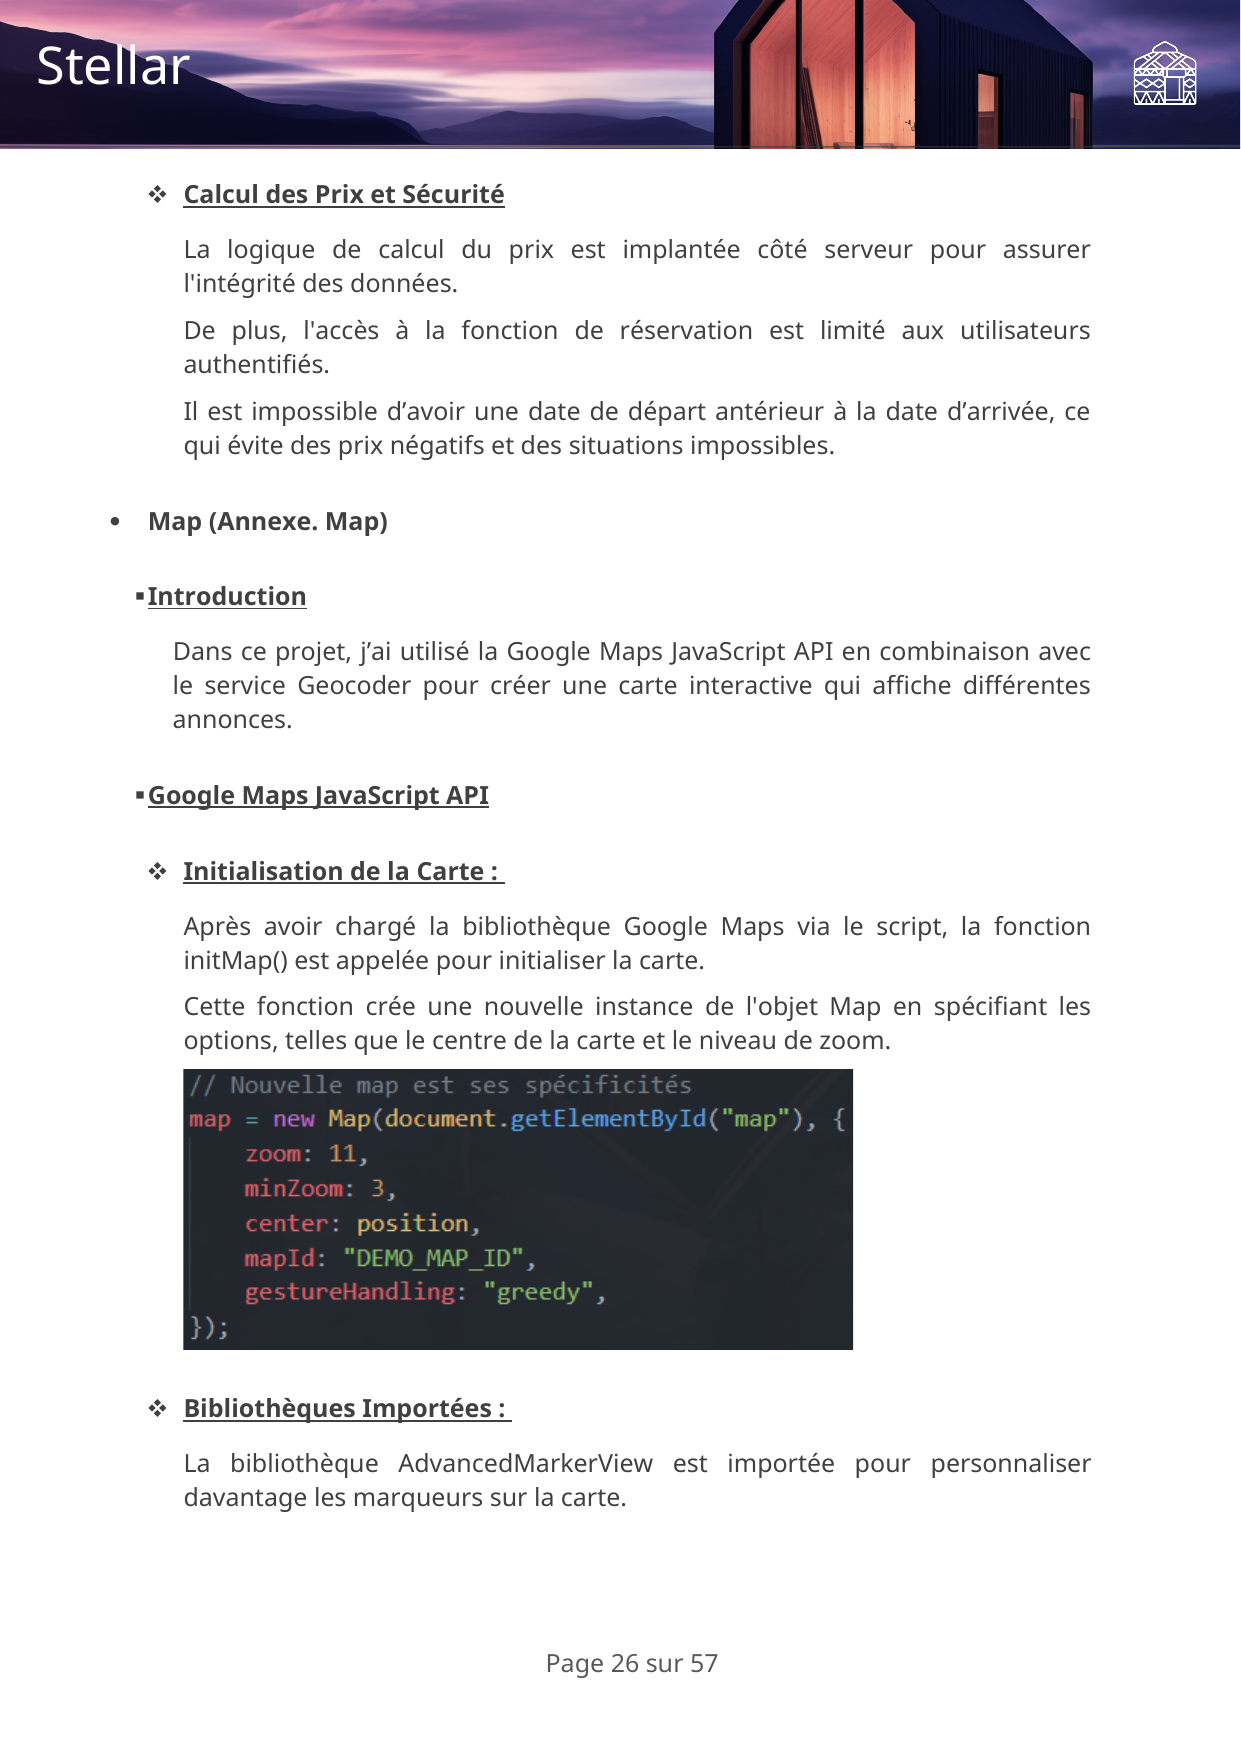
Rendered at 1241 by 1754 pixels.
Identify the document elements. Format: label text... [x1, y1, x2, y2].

subtitle Bibliothèques Importées : [146, 1391, 1092, 1425]
text De plus, l'accès à la fonction de réservation est limité aux utilisateurs authentifiés. [183, 313, 1092, 381]
subtitle Initialisation de la Carte : [146, 853, 1092, 887]
picture [183, 1069, 854, 1350]
text Après avoir chargé la bibliothèque Google Maps via le script, la fonction initMap() est appelée pour initialiser la carte. [183, 908, 1092, 976]
subtitle Google Maps JavaScript API [134, 778, 1092, 812]
text Cette fonction crée une nouvelle instance de l'objet Map en spécifiant les options, telles que le centre de la carte et le niveau de zoom. [183, 989, 1092, 1057]
text La logique de calcul du prix est implantée côté serveur pour assurer l'intégrité des données. [183, 232, 1092, 300]
text Il est impossible d’avoir une date de départ antérieur à la date d’arrivée, ce qui évite des prix négatifs et des situations impossibles. [183, 393, 1092, 461]
subtitle Map (Annexe. Map) [111, 503, 1092, 537]
text Dans ce projet, j’ai utilisé la Google Maps JavaScript API en combinaison avec le service Geocoder pour créer une carte interactive qui affiche différentes annonces. [172, 634, 1092, 736]
subtitle Calcul des Prix et Sécurité [146, 177, 1092, 211]
picture [0, 0, 1241, 146]
subtitle Introduction [134, 579, 1092, 613]
text La bibliothèque AdvancedMarkerView est importée pour personnaliser davantage les marqueurs sur la carte. [183, 1446, 1092, 1514]
